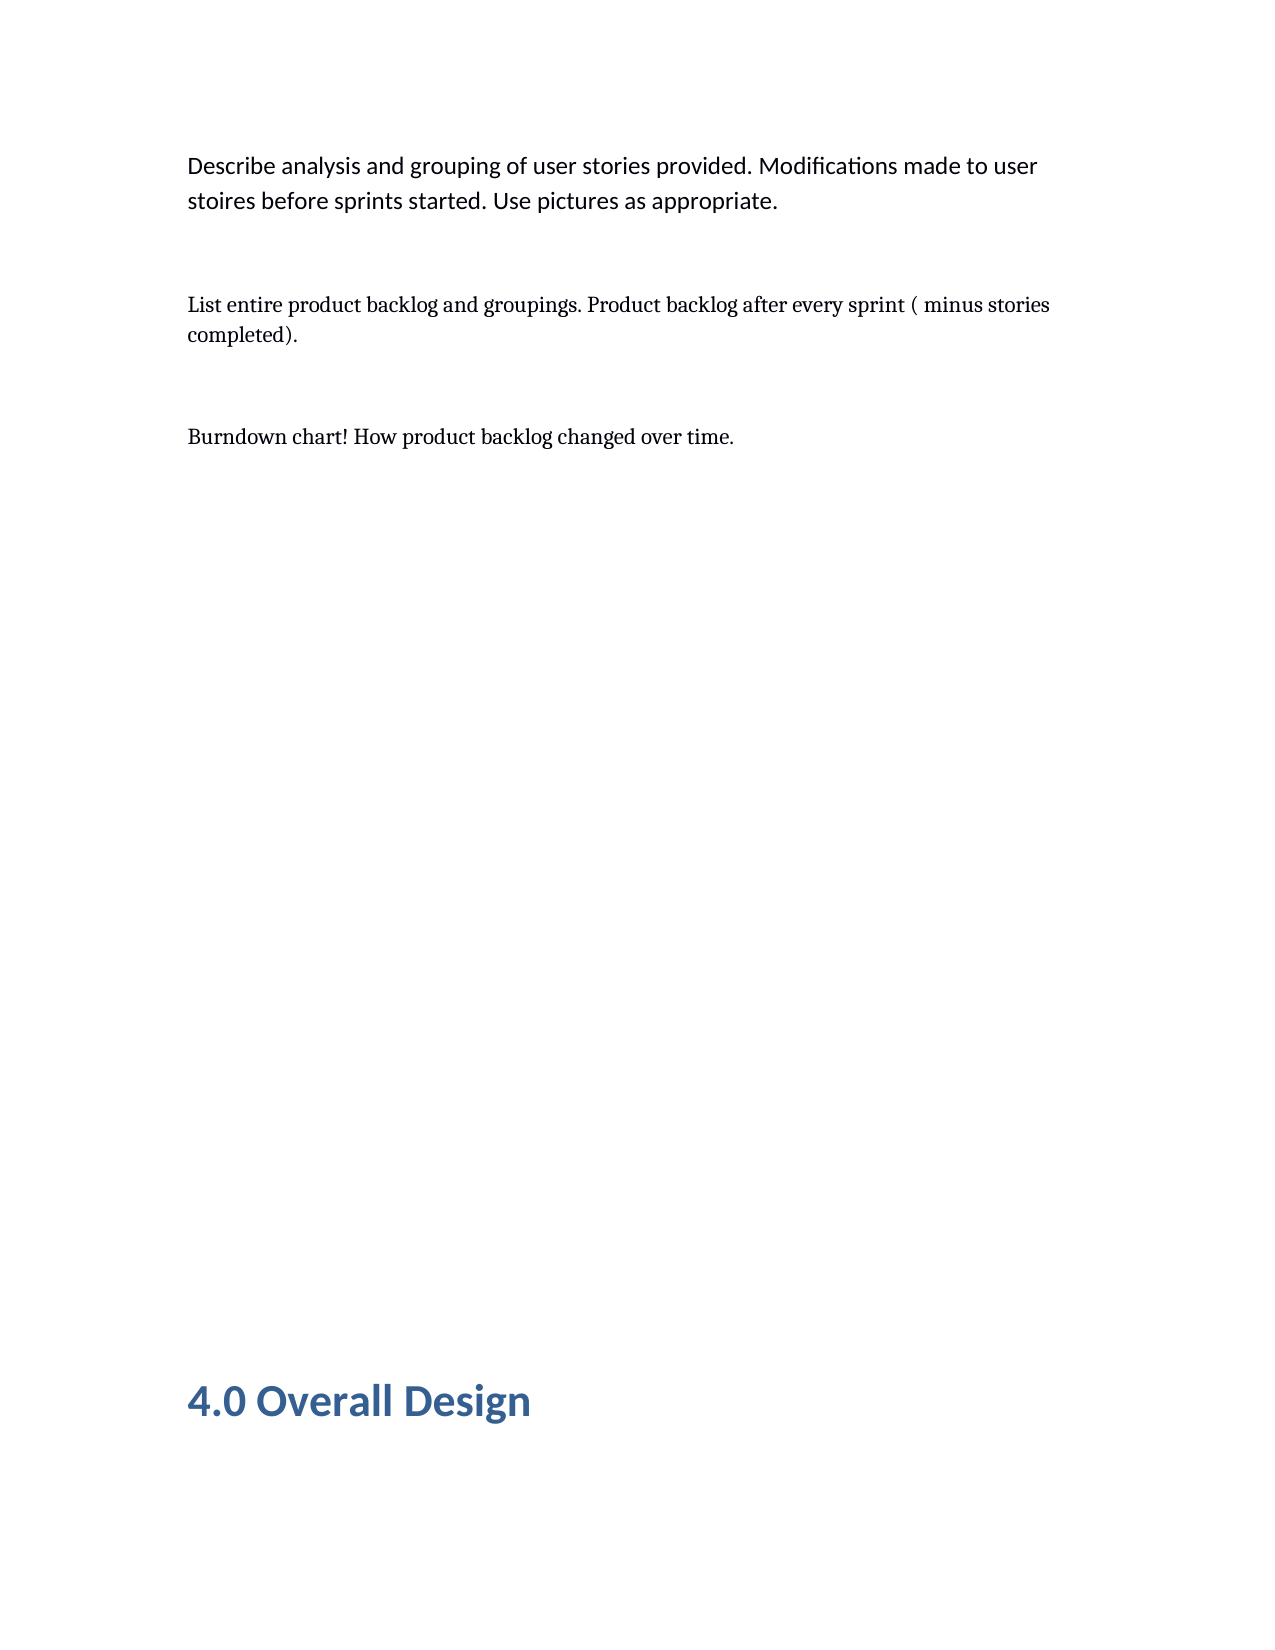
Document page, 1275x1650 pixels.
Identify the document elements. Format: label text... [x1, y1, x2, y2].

text List entire product backlog and groupings. Product backlog after every sprint ( minus stories completed). [187, 292, 1087, 348]
text Describe analysis and grouping of user stories provided. Modifications made to user stoires before sprints started. Use pictures as appropriate. [187, 150, 1087, 216]
subtitle Overall Design [187, 1372, 1087, 1428]
text Burndown chart! How product backlog changed over time. [187, 424, 1087, 451]
